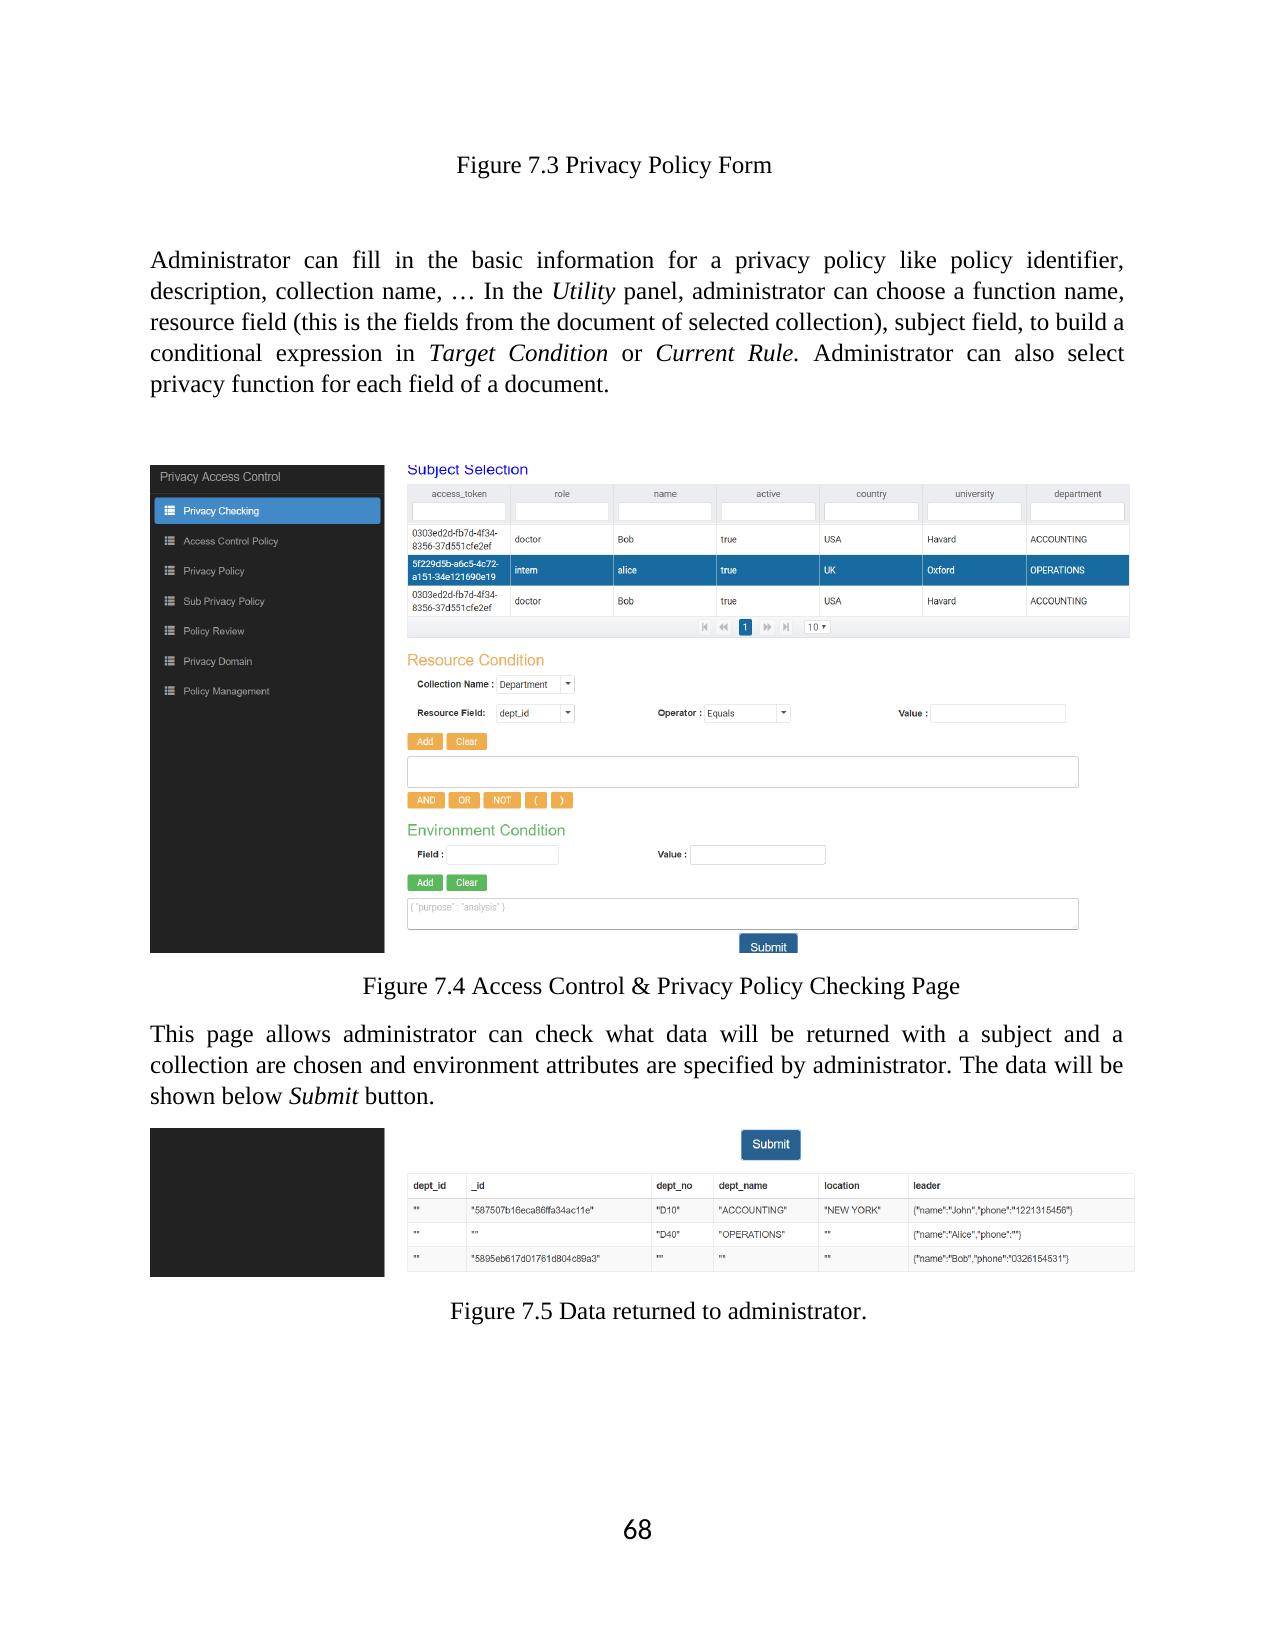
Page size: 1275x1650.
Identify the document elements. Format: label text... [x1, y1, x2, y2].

text This page allows administrator can check what data will be returned with a subject and a collection are chosen and environment attributes are specified by administrator. The data will be shown below Submit button. [150, 1019, 1125, 1110]
text Figure 7.3 Privacy Policy Form [150, 150, 1125, 179]
text Figure 7.5 Data returned to administrator. [150, 1296, 1125, 1324]
text Administrator can fill in the basic information for a privacy policy like policy identifier, description, collection name, … In the Utility panel, administrator can choose a function name, resource field (this is the fields from the document of selected collection), subject field, to build a conditional expression in Target Condition or Current Rule. Administrator can also select privacy function for each field of a document. [150, 245, 1125, 398]
picture [150, 1128, 1144, 1277]
picture [150, 465, 1137, 953]
text Figure 7.4 Access Control & Privacy Policy Checking Page [150, 971, 1125, 1000]
